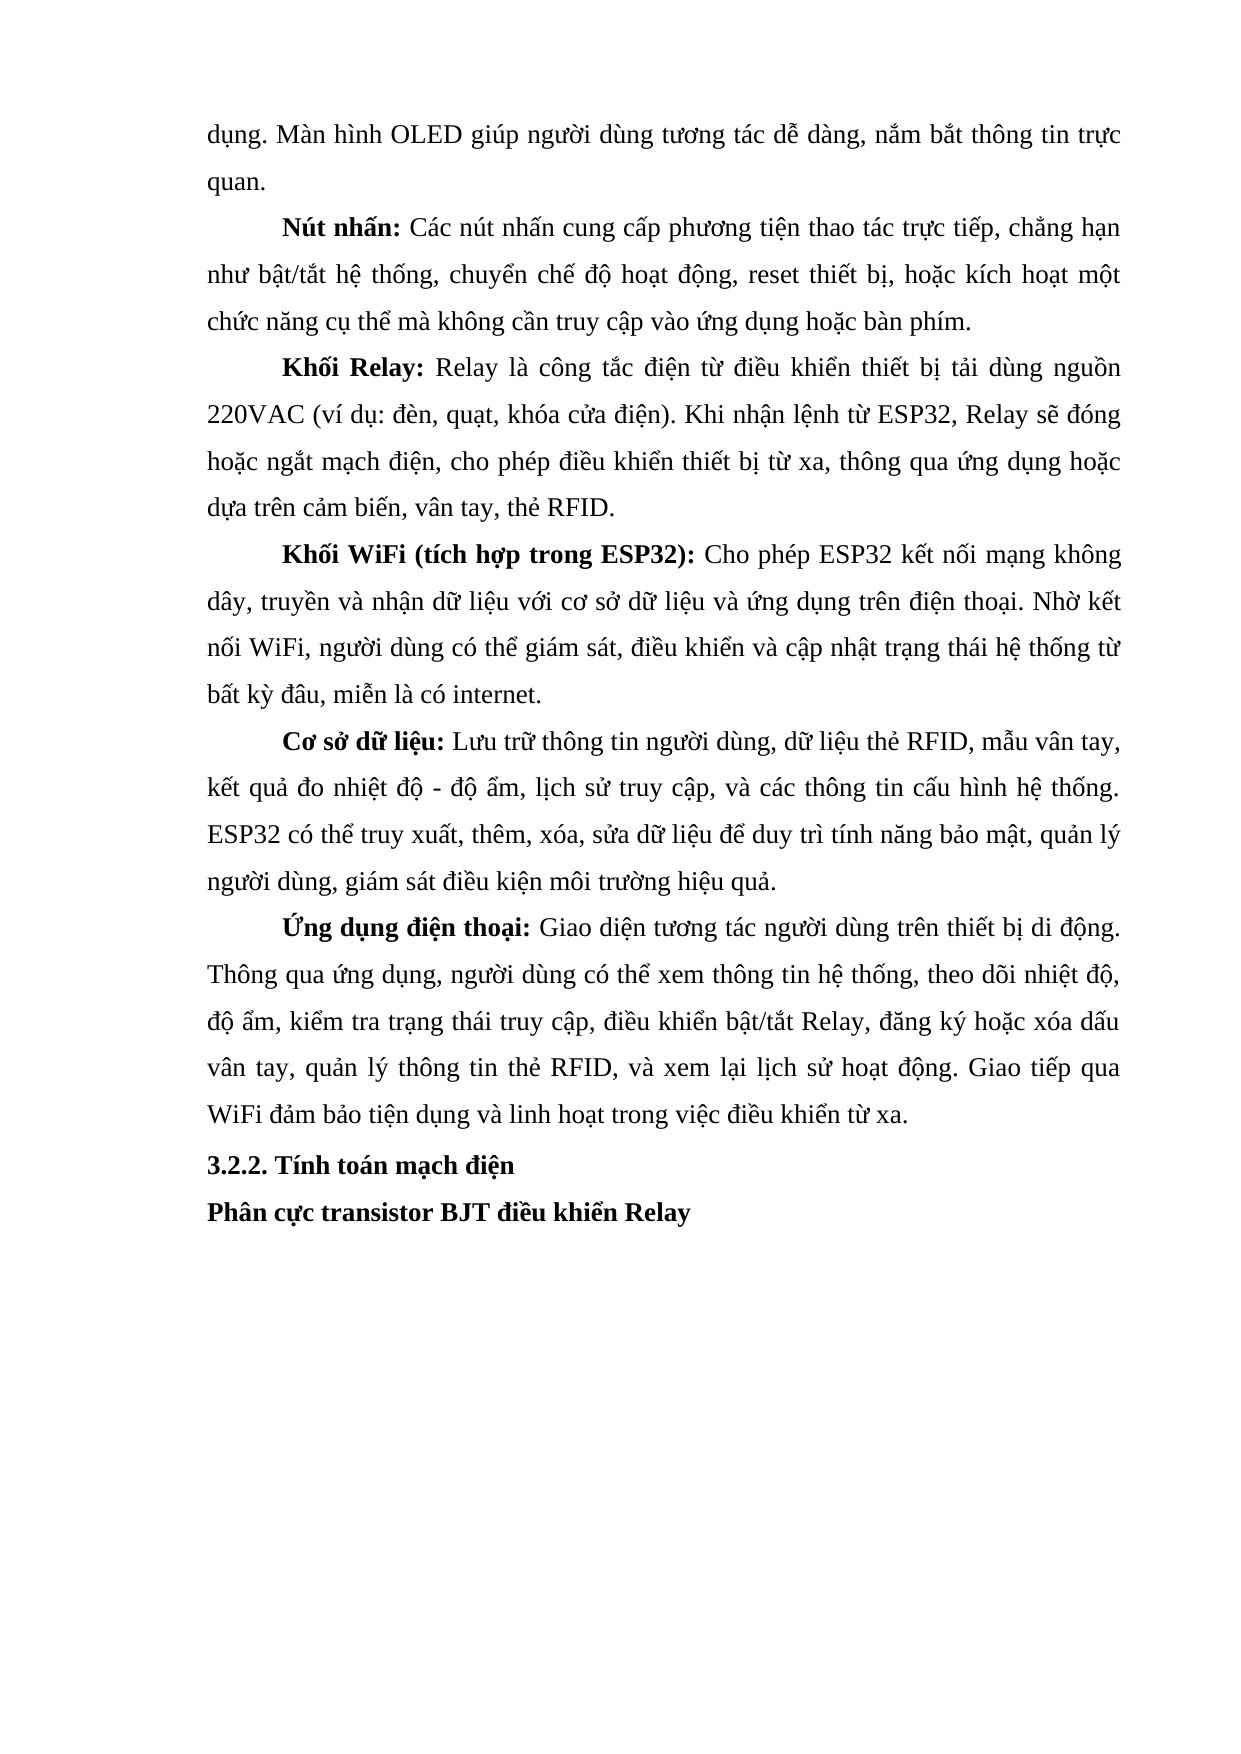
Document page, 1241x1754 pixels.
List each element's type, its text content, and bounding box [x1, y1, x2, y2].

text Ứng dụng điện thoại: Giao diện tương tác người dùng trên thiết bị di động. Thông qua ứng dụng, người dùng có thể xem thông tin hệ thống, theo dõi nhiệt độ, độ ẩm, kiểm tra trạng thái truy cập, điều khiển bật/tắt Relay, đăng ký hoặc xóa dấu vân tay, quản lý thông tin thẻ RFID, và xem lại lịch sử hoạt động. Giao tiếp qua WiFi đảm bảo tiện dụng và linh hoạt trong việc điều khiển từ xa. [207, 911, 1122, 1129]
subtitle 3.2.2. Tính toán mạch điện [207, 1149, 1122, 1180]
text Phân cực transistor BJT điều khiển Relay [207, 1196, 1122, 1227]
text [207, 118, 1122, 196]
text Khối Relay: Relay là công tắc điện từ điều khiển thiết bị tải dùng nguồn 220VAC (ví dụ: đèn, quạt, khóa cửa điện). Khi nhận lệnh từ ESP32, Relay sẽ đóng hoặc ngắt mạch điện, cho phép điều khiển thiết bị từ xa, thông qua ứng dụng hoặc dựa trên cảm biến, vân tay, thẻ RFID. [207, 351, 1122, 523]
text Cơ sở dữ liệu: Lưu trữ thông tin người dùng, dữ liệu thẻ RFID, mẫu vân tay, kết quả đo nhiệt độ - độ ẩm, lịch sử truy cập, và các thông tin cấu hình hệ thống. ESP32 có thể truy xuất, thêm, xóa, sửa dữ liệu để duy trì tính năng bảo mật, quản lý người dùng, giám sát điều kiện môi trường hiệu quả. [207, 725, 1122, 896]
text Khối WiFi (tích hợp trong ESP32): Cho phép ESP32 kết nối mạng không dây, truyền và nhận dữ liệu với cơ sở dữ liệu và ứng dụng trên điện thoại. Nhờ kết nối WiFi, người dùng có thể giám sát, điều khiển và cập nhật trạng thái hệ thống từ bất kỳ đâu, miễn là có internet. [207, 538, 1122, 709]
text Nút nhấn: Các nút nhấn cung cấp phương tiện thao tác trực tiếp, chẳng hạn như bật/tắt hệ thống, chuyển chế độ hoạt động, reset thiết bị, hoặc kích hoạt một chức năng cụ thể mà không cần truy cập vào ứng dụng hoặc bàn phím. [207, 211, 1122, 336]
